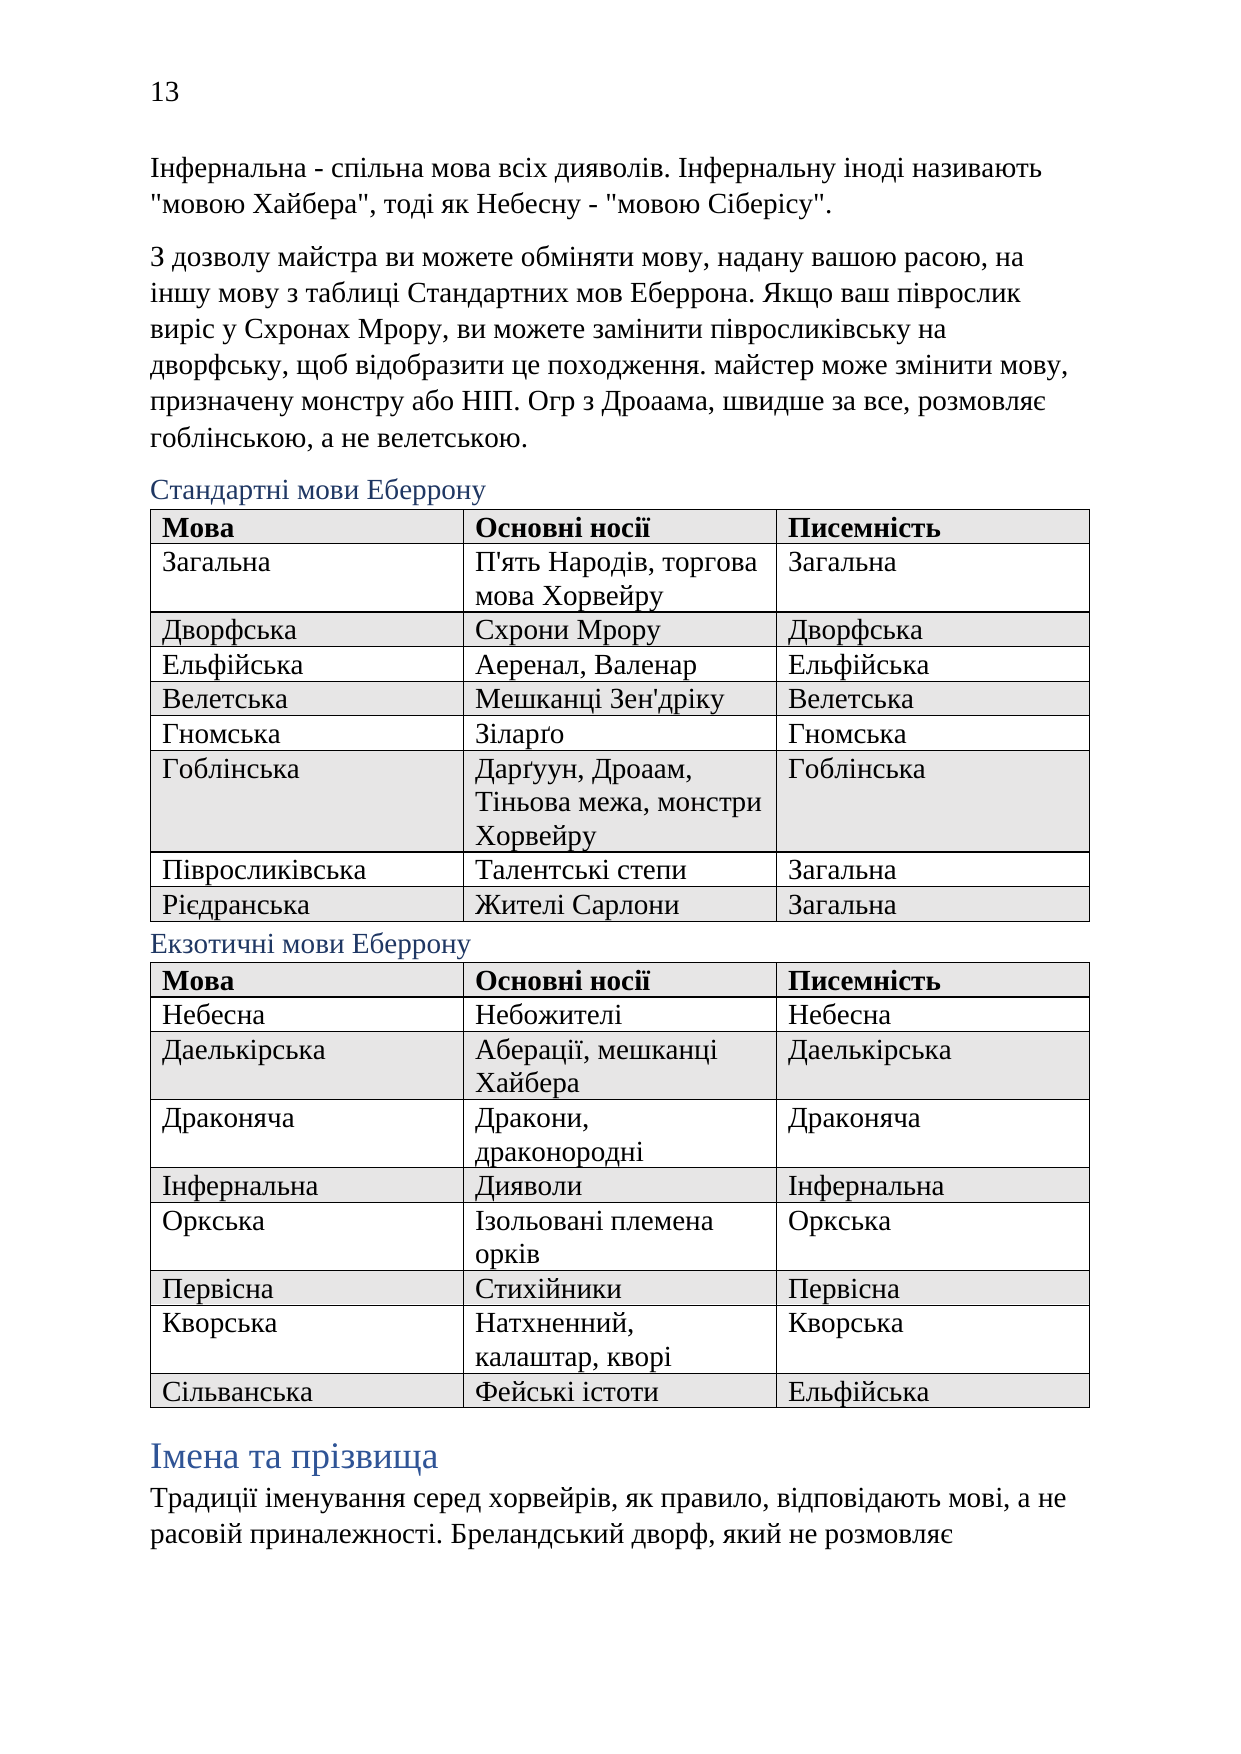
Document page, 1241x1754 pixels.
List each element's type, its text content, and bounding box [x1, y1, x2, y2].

subtitle Екзотичні мови Еберрону [150, 926, 1090, 959]
table_cell Дияволи [464, 1168, 776, 1202]
table_cell Зіларґо [464, 716, 776, 750]
table_cell Гномська [151, 716, 463, 750]
subtitle Стандартні мови Еберрону [150, 472, 1090, 506]
table_header Мова [151, 963, 463, 996]
table_cell Драконяча [777, 1100, 1089, 1167]
table_cell Ельфійська [777, 1374, 1089, 1407]
table_cell Аеренал, Валенар [464, 647, 776, 681]
table_cell Мешканці Зен'дріку [464, 682, 776, 715]
table_cell Ельфійська [777, 647, 1089, 681]
table_cell Гоблінська [777, 751, 1089, 851]
table_cell Оркська [151, 1203, 463, 1270]
table_cell Гномська [777, 716, 1089, 750]
table_cell Загальна [777, 544, 1089, 611]
table_cell Загальна [777, 853, 1089, 886]
table_cell Інфернальна [151, 1168, 463, 1202]
table_cell Стихійники [464, 1271, 776, 1304]
table_cell Cхрони Мрору [464, 613, 776, 646]
table_cell П'ять Народів, торгова мова Хорвейру [464, 544, 776, 611]
table_cell Аберації, мешканці Хайбера [464, 1032, 776, 1099]
table_cell Драконяча [151, 1100, 463, 1167]
table_cell Інфернальна [777, 1168, 1089, 1202]
table_cell Дворфська [151, 613, 463, 646]
table_cell Загальна [151, 544, 463, 611]
table_cell Натхненний, калаштар, кворі [464, 1306, 776, 1373]
table_cell Велетська [777, 682, 1089, 715]
table_header Мова [151, 510, 463, 543]
table_cell Первісна [777, 1271, 1089, 1304]
table_header Писемність [777, 963, 1089, 996]
table_cell Кворська [151, 1306, 463, 1373]
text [150, 150, 1090, 220]
table_cell Ельфійська [151, 647, 463, 681]
table_cell Фейські істоти [464, 1374, 776, 1407]
table_cell Небесна [151, 998, 463, 1031]
subtitle Імена та прізвища [150, 1433, 1090, 1476]
table_cell Дворфська [777, 613, 1089, 646]
table_cell Велетська [151, 682, 463, 715]
table_cell Загальна [777, 887, 1089, 921]
table_cell Півросликівська [151, 853, 463, 886]
table_header Писемність [777, 510, 1089, 543]
table_cell Оркська [777, 1203, 1089, 1270]
table_cell Дракони, драконородні [464, 1100, 776, 1167]
table_cell Гоблінська [151, 751, 463, 851]
table_cell Небожителі [464, 998, 776, 1031]
table_header Основні носії [464, 510, 776, 543]
table_cell Кворська [777, 1306, 1089, 1373]
table_cell Первісна [151, 1271, 463, 1304]
table_cell Жителі Сарлони [464, 887, 776, 921]
table_cell Даелькірська [151, 1032, 463, 1099]
table_cell Талентські степи [464, 853, 776, 886]
table_cell Сільванська [151, 1374, 463, 1407]
table_cell Небесна [777, 998, 1089, 1031]
table_cell Даелькірська [777, 1032, 1089, 1099]
table_cell Дарґуун, Дроаам, Тіньова межа, монстри Хорвейру [464, 751, 776, 851]
table_header Основні носії [464, 963, 776, 996]
text З дозволу майстра ви можете обміняти мову, надану вашою расою, на іншу мову з таблиці Стандартних мов Еберрона. Якщо ваш піврослик виріс у Схронах Мрору, ви можете замінити півросликівську на дворфську, щоб відобразити це походження. майстер може змінити мову, призначену монстру або НІП. Огр з Дроаама, швидше за все, розмовляє гоблінською, а не велетською. [150, 239, 1090, 453]
table_cell Рієдранська [151, 887, 463, 921]
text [150, 1480, 1090, 1549]
table_cell Ізольовані племена орків [464, 1203, 776, 1270]
